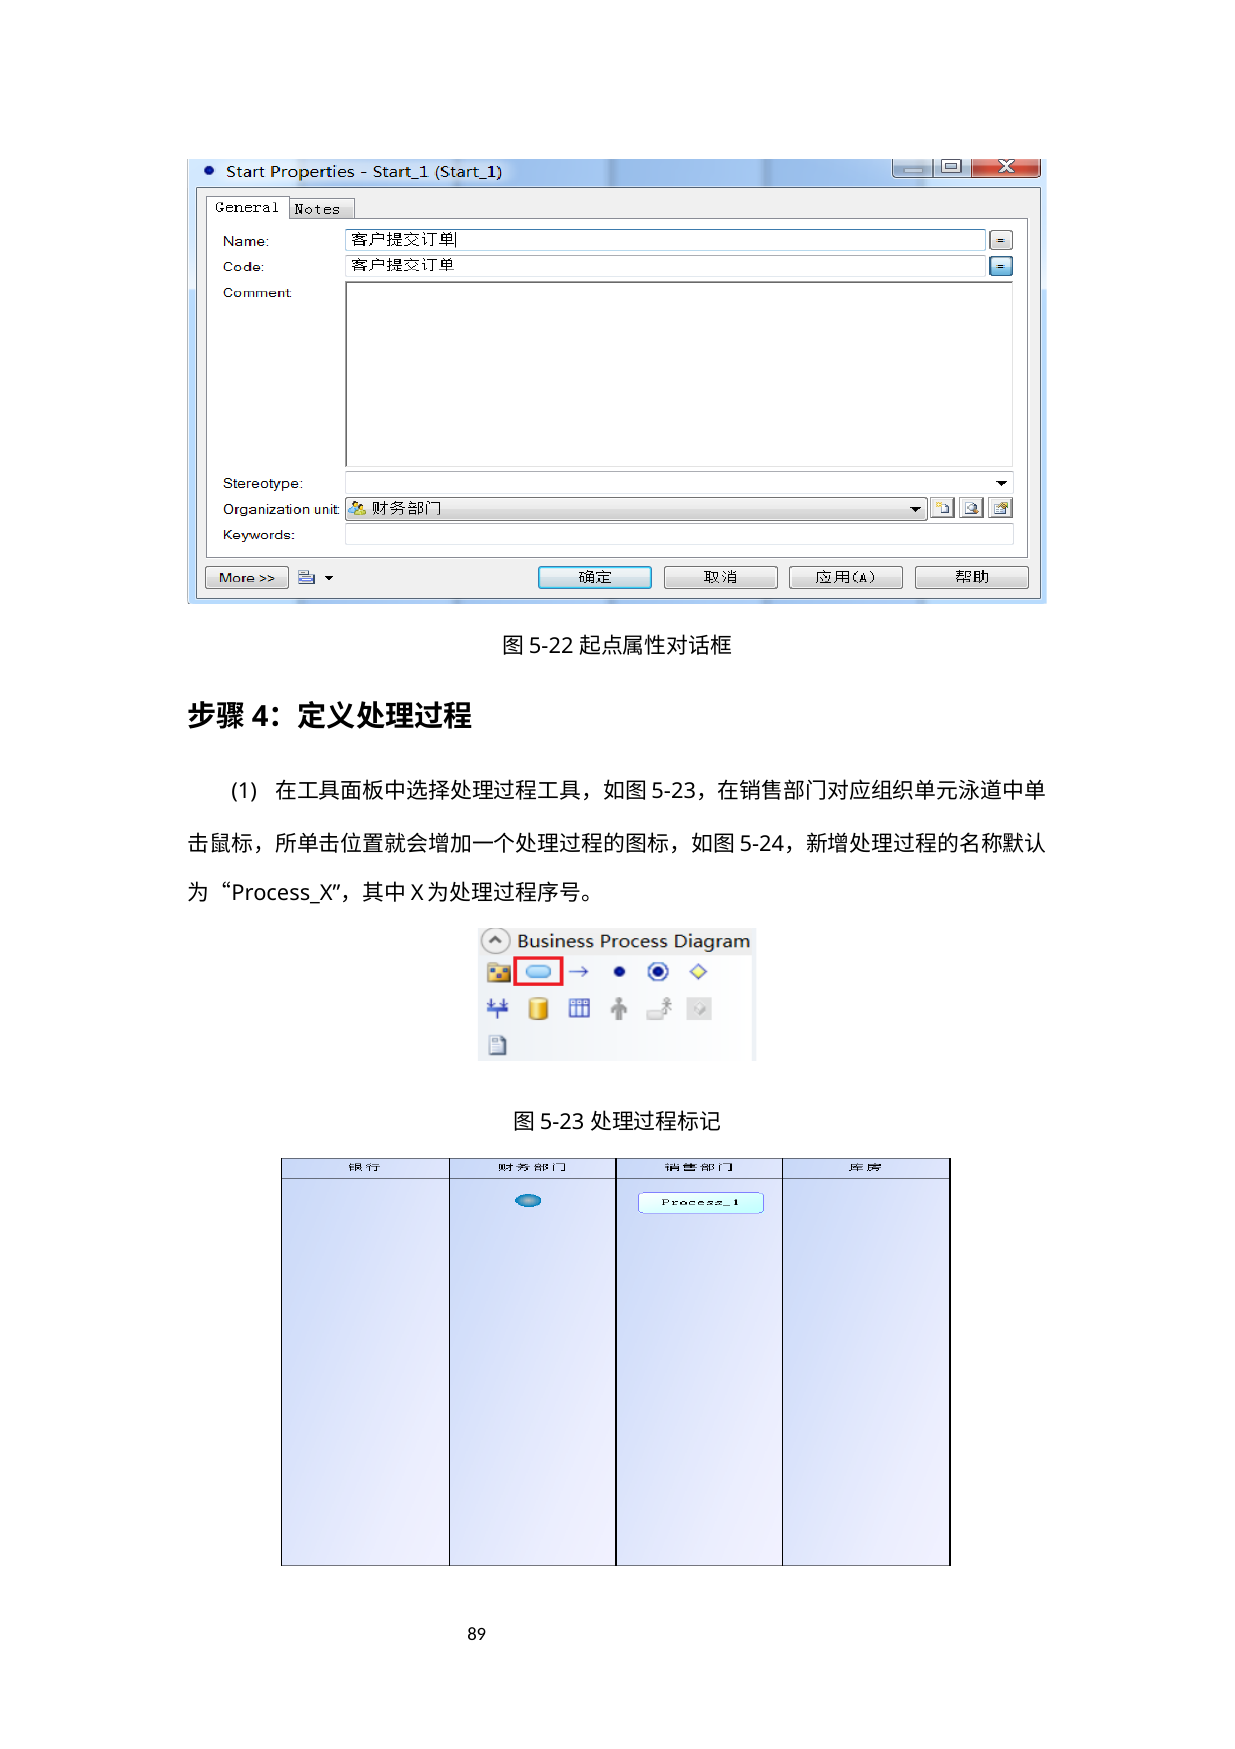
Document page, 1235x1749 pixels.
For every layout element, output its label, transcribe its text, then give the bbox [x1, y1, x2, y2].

list 在工具面板中选择处理过程工具，如图5-23，在销售部门对应组织单元泳道中单 [231, 772, 1047, 805]
list 击鼠标，所单击位置就会增加一个处理过程的图标，如图5-24，新增处理过程的名称默认为“Process_X”，其中X为处理过程序号。 [187, 826, 1047, 907]
text 图5-23 处理过程标记 [187, 1104, 1047, 1136]
text 图5-22 起点属性对话框 [187, 627, 1047, 660]
picture [279, 1157, 955, 1567]
picture [187, 159, 1047, 604]
picture [477, 928, 757, 1061]
list 步骤4：定义处理过程 [187, 681, 1047, 746]
